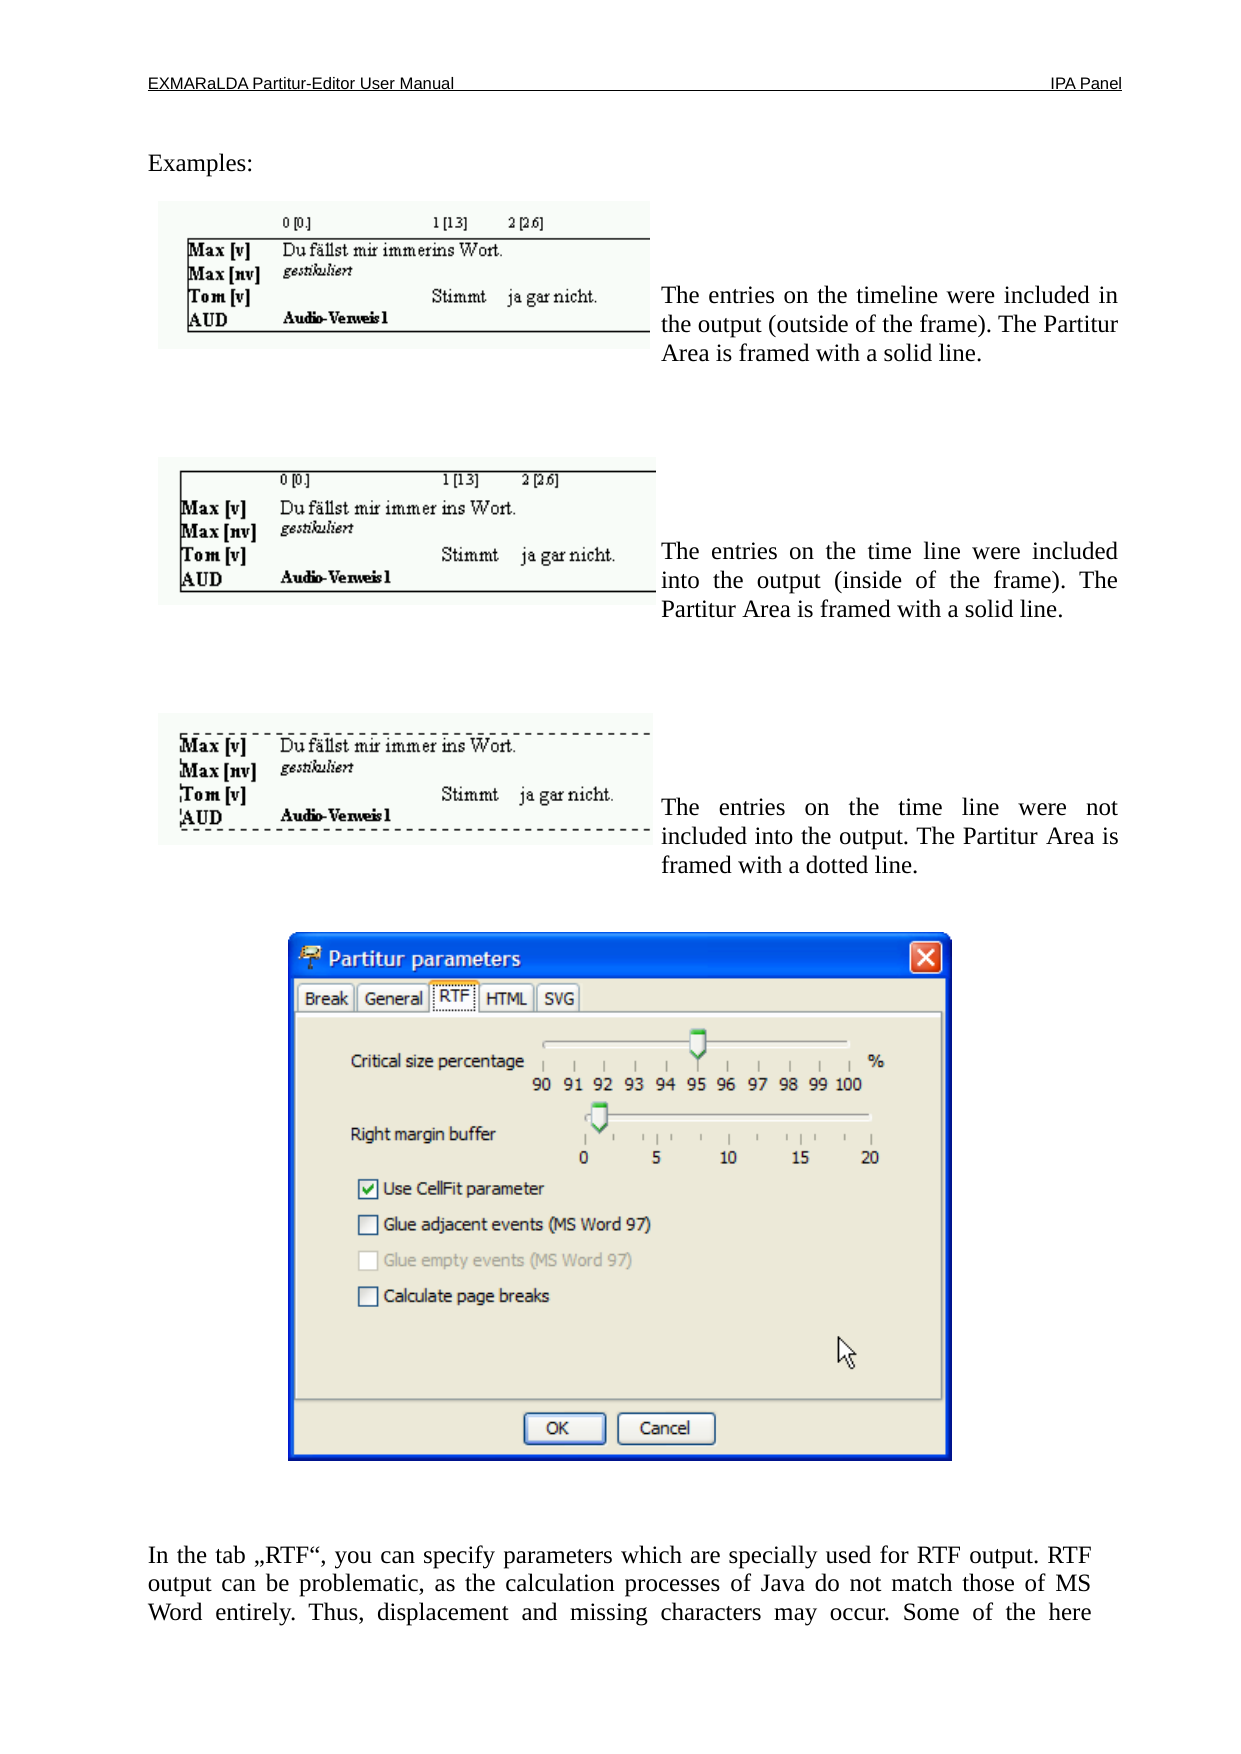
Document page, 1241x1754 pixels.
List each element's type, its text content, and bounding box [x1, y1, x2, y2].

table_header The entries on the timeline were included in the output (outside of the frame). The Partitur Area is framed with a solid line. [646, 201, 1133, 457]
picture [288, 932, 952, 1461]
text Examples: [148, 148, 1093, 176]
picture [158, 201, 650, 349]
picture [158, 713, 653, 845]
picture [158, 457, 656, 605]
table_cell The entries on the time line were included into the output (inside of the frame). The Partitur Area is framed with a solid line. [646, 458, 1133, 713]
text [148, 1540, 1093, 1626]
table_cell [148, 714, 646, 909]
table_cell [148, 458, 646, 713]
table_header [148, 201, 646, 457]
table_cell The entries on the time line were not included into the output. The Partitur Area is framed with a dotted line. [646, 714, 1133, 909]
